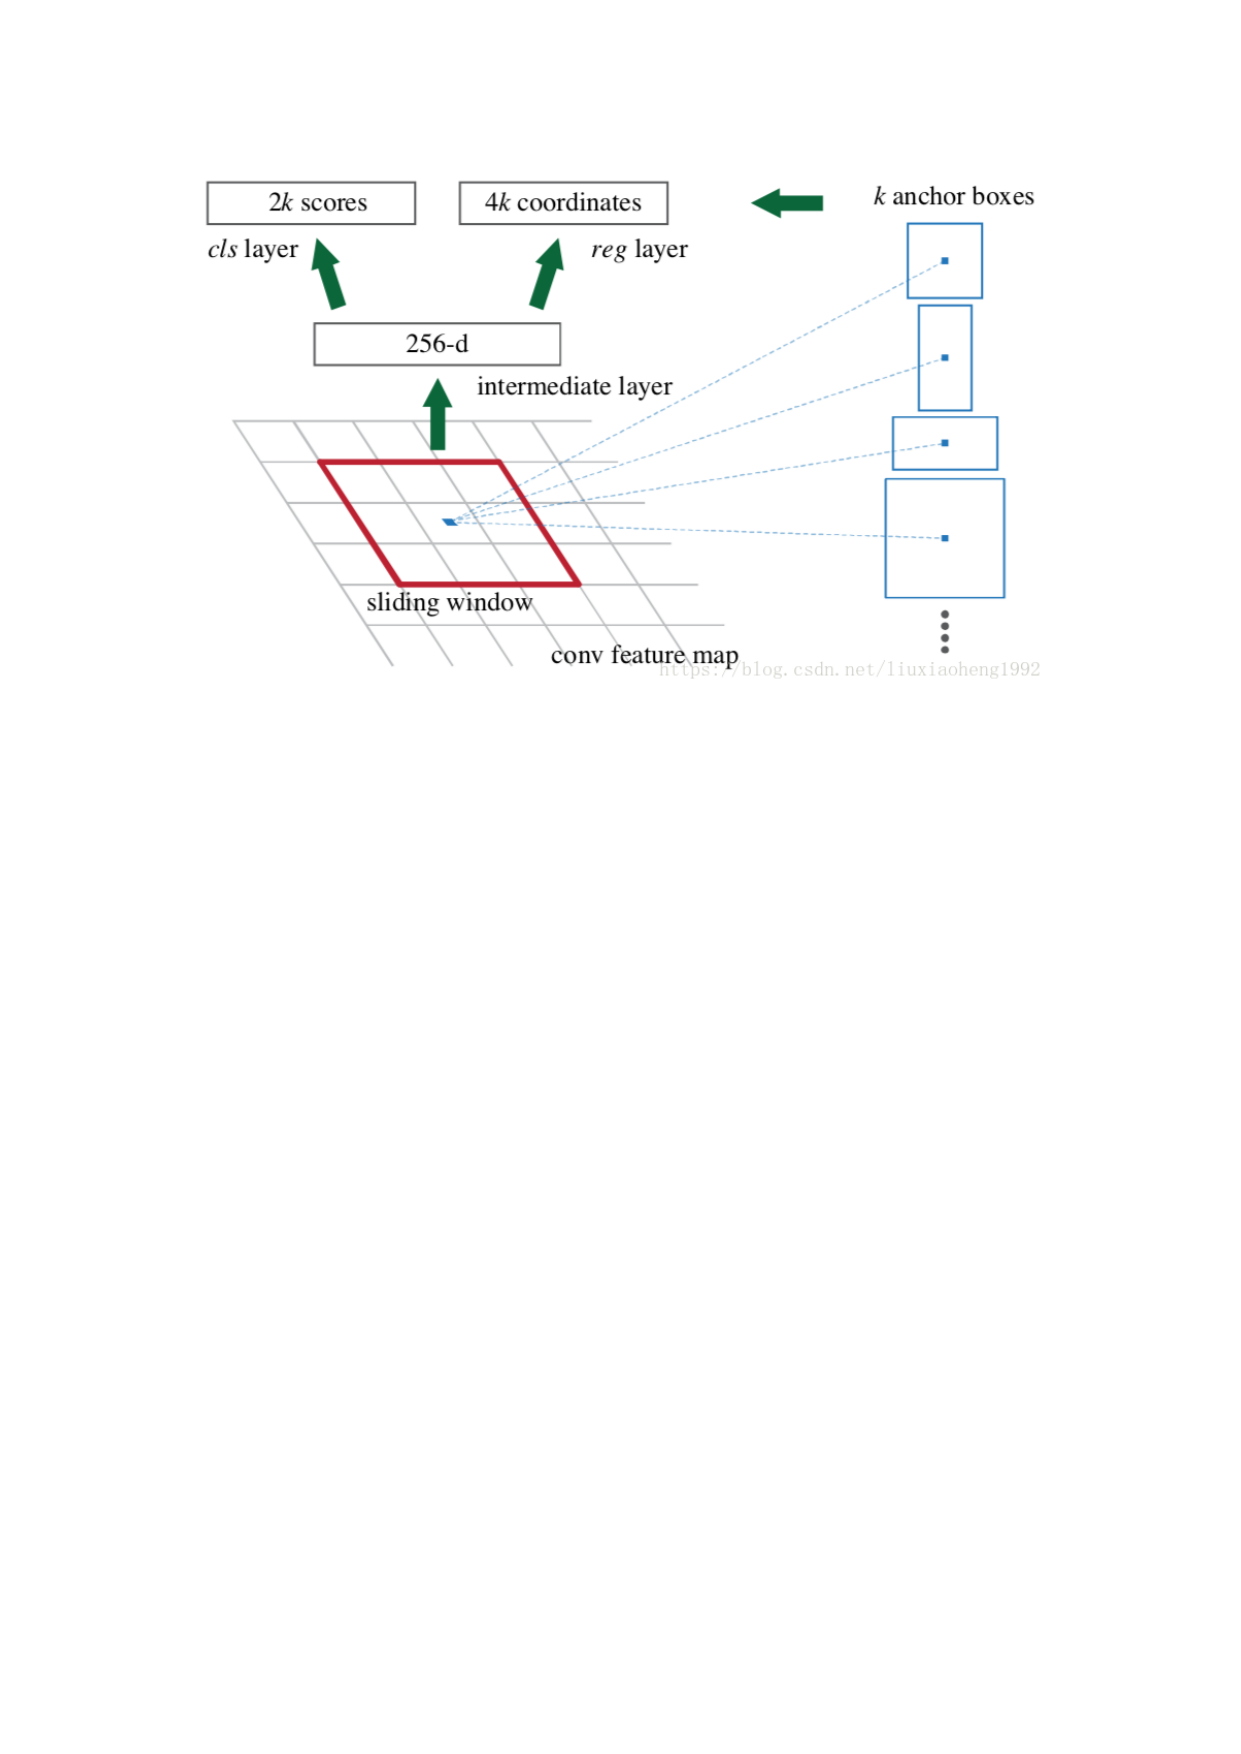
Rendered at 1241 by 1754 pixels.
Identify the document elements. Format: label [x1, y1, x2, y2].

picture [187, 162, 1053, 690]
